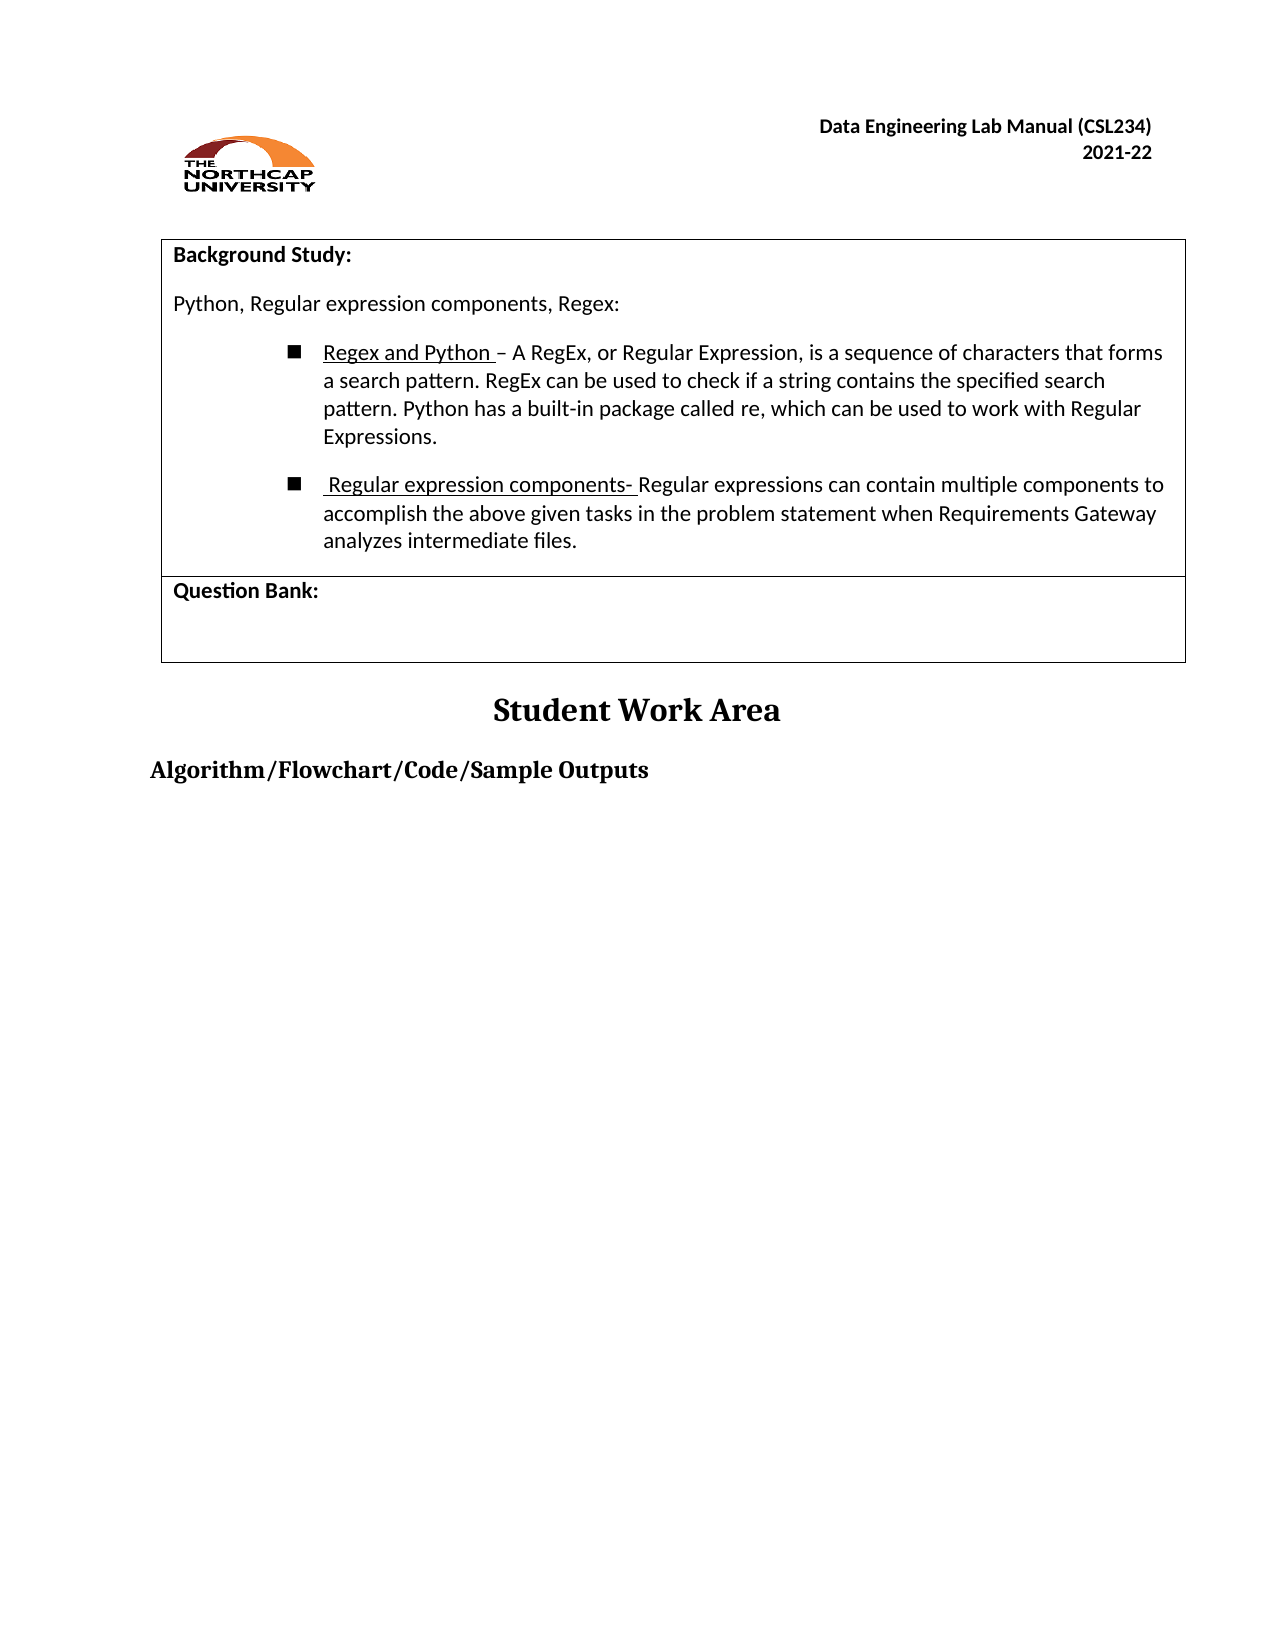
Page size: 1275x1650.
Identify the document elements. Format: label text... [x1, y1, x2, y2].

table_cell Background Study: Python, Regular expression components, Regex: Regex and Python – A RegEx, or Regular Expression, is a sequence of characters that forms a search pattern. RegEx can be used to check if a string contains the specified search pattern. Python has a built-in package called re, which can be used to work with Regular Expressions. Regular expression components- Regular expressions can contain multiple components to accomplish the above given tasks in the problem statement when Requirements Gateway analyzes intermediate files. [162, 240, 1185, 576]
table_cell Question Bank: [162, 577, 1185, 662]
picture [172, 113, 329, 214]
text Student Work Area [150, 692, 1125, 730]
text Algorithm/Flowchart/Code/Sample Outputs [150, 756, 1125, 785]
